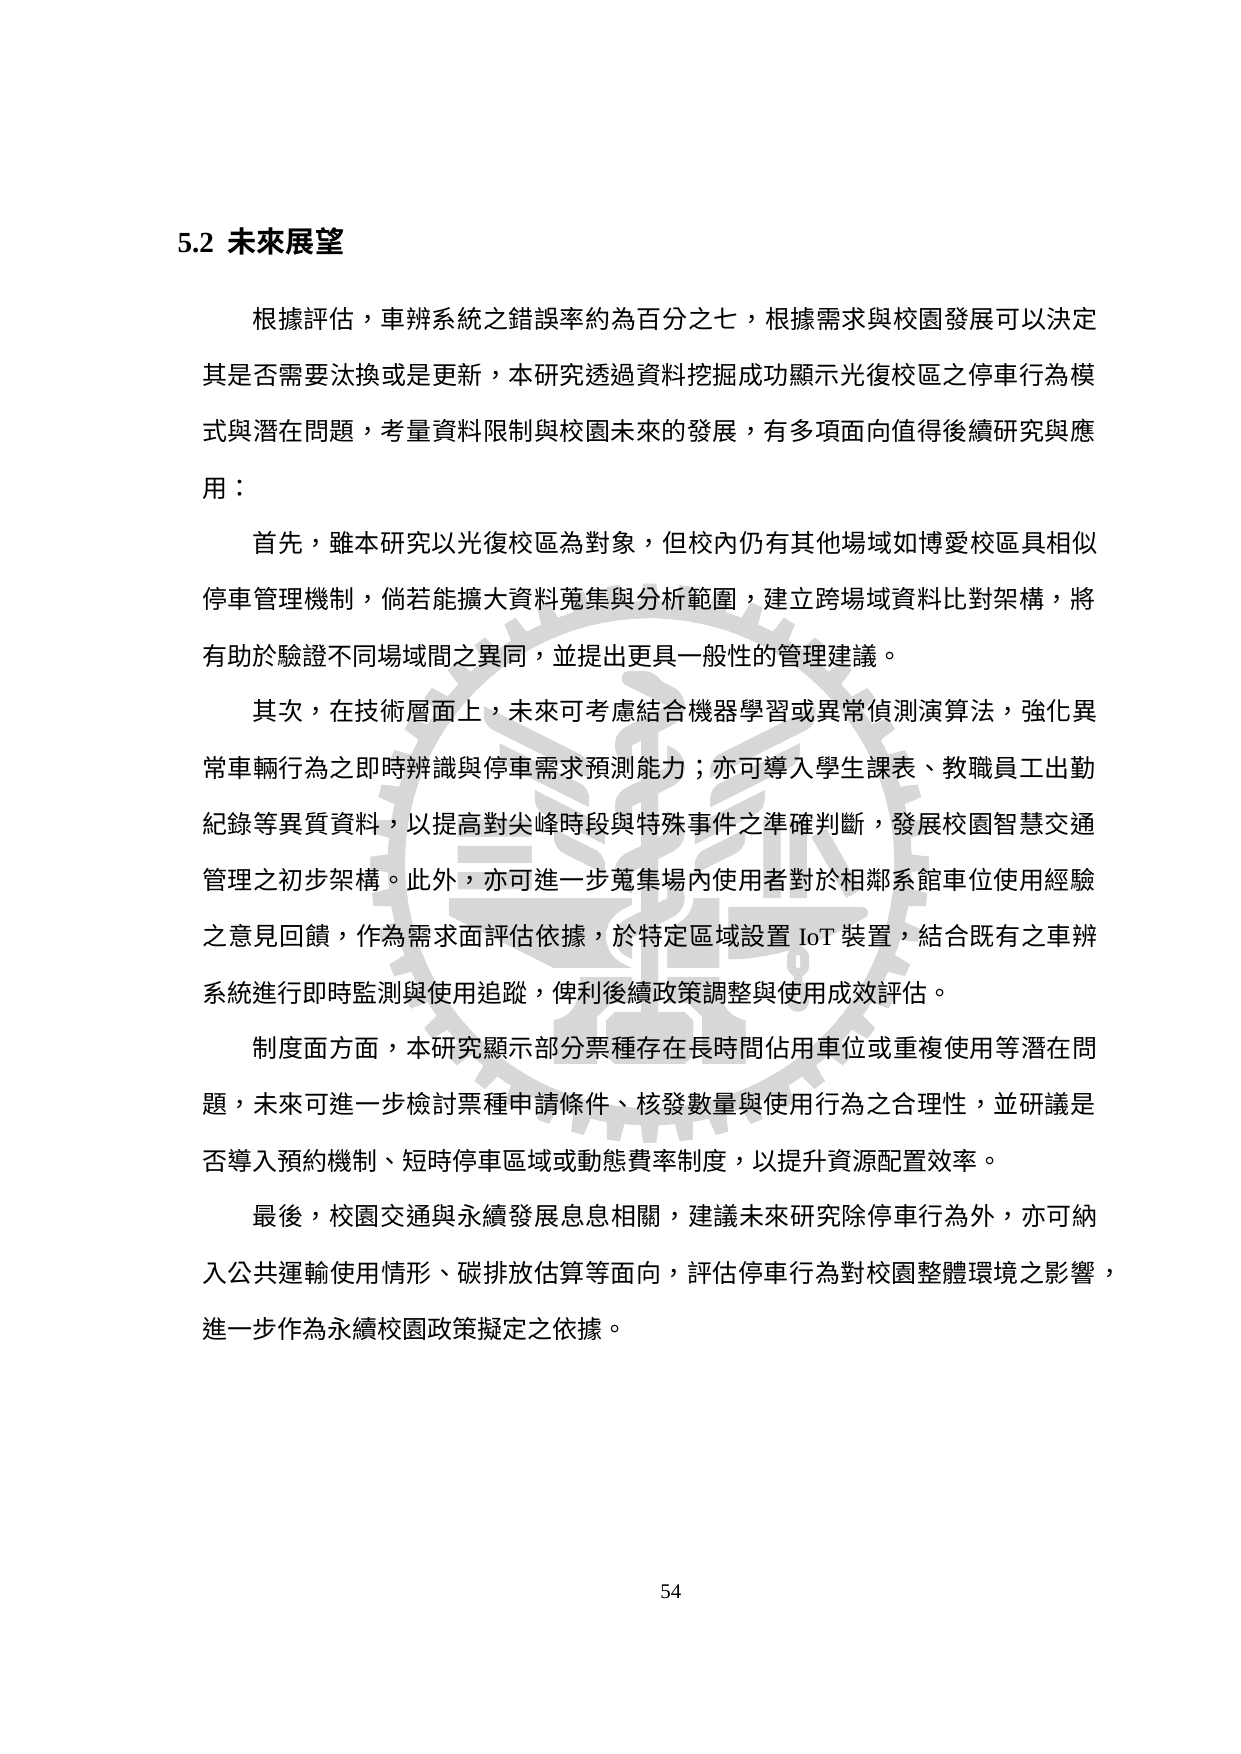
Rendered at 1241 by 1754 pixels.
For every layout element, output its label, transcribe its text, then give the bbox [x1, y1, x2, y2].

text 其次，在技術層面上，未來可考慮結合機器學習或異常偵測演算法，強化異常車輛行為之即時辨識與停車需求預測能力；亦可導入學生課表、教職員工出勤紀錄等異質資料，以提高對尖峰時段與特殊事件之準確判斷，發展校園智慧交通管理之初步架構。此外，亦可進一步蒐集場內使用者對於相鄰系館車位使用經驗之意見回饋，作為需求面評估依據，於特定區域設置 IoT 裝置，結合既有之車辨系統進行即時監測與使用追蹤，俾利後續政策調整與使用成效評估。 [202, 691, 1097, 1010]
text 制度面方面，本研究顯示部分票種存在長時間佔用車位或重複使用等潛在問題，未來可進一步檢討票種申請條件、核發數量與使用行為之合理性，並研議是否導入預約機制、短時停車區域或動態費率制度，以提升資源配置效率。 [202, 1028, 1097, 1178]
text 最後，校園交通與永續發展息息相關，建議未來研究除停車行為外，亦可納入公共運輸使用情形、碳排放估算等面向，評估停車行為對校園整體環境之影響，進一步作為永續校園政策擬定之依據。 [202, 1196, 1097, 1346]
text 首先，雖本研究以光復校區為對象，但校內仍有其他場域如博愛校區具相似停車管理機制，倘若能擴大資料蒐集與分析範圍，建立跨場域資料比對架構，將有助於驗證不同場域間之異同，並提出更具一般性的管理建議。 [202, 523, 1097, 673]
text 根據評估，車辨系統之錯誤率約為百分之七，根據需求與校園發展可以決定其是否需要汰換或是更新，本研究透過資料挖掘成功顯示光復校區之停車行為模式與潛在問題，考量資料限制與校園未來的發展，有多項面向值得後續研究與應用： [202, 299, 1097, 505]
subtitle 未來展望 [177, 202, 1097, 277]
